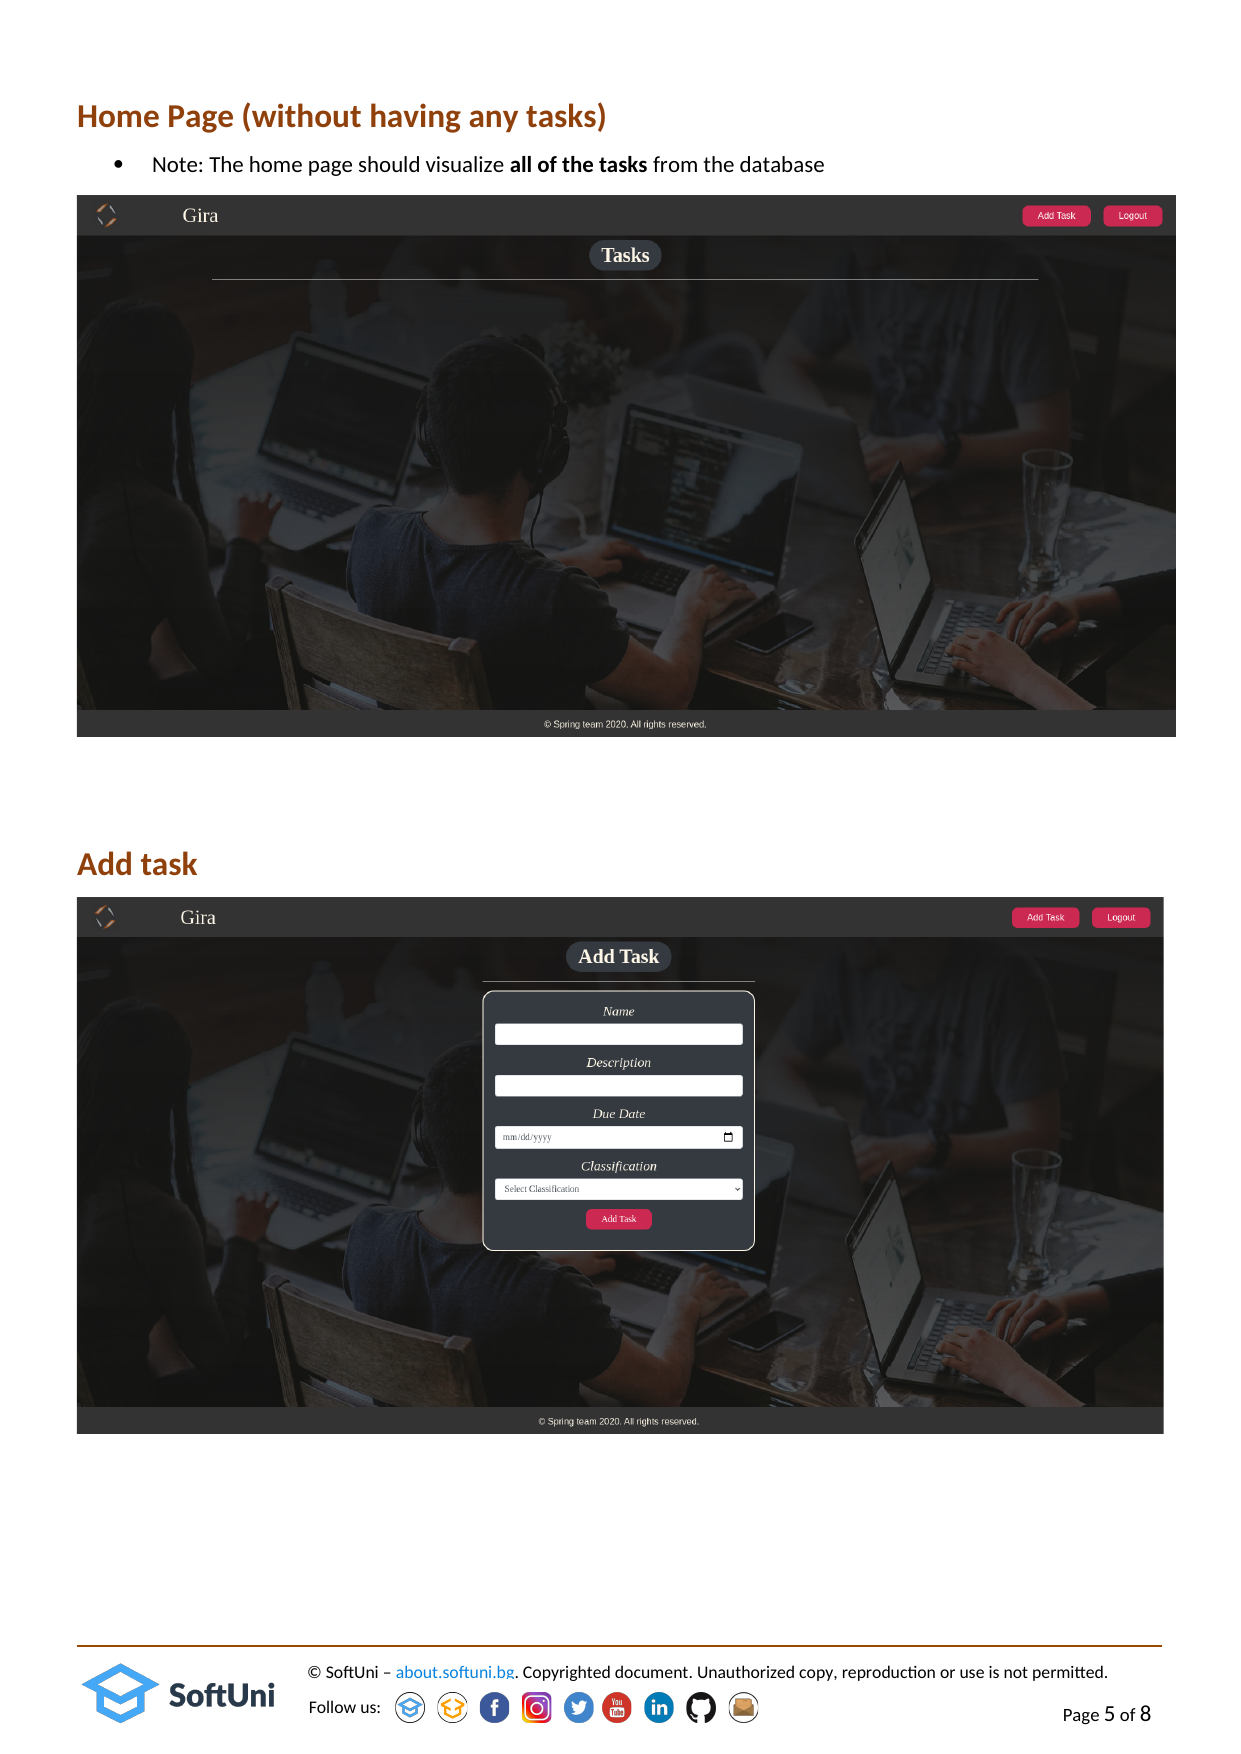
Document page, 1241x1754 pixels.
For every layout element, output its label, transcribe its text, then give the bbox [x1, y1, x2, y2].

picture [76, 897, 1164, 1434]
picture [686, 1692, 716, 1723]
picture [564, 1692, 594, 1723]
picture [75, 1658, 281, 1729]
picture [658, 1705, 667, 1714]
picture [76, 195, 1176, 737]
picture [728, 1692, 759, 1723]
picture [644, 1714, 653, 1723]
picture [395, 1692, 425, 1723]
subtitle Add task [77, 843, 1163, 883]
picture [479, 1692, 510, 1723]
list Note: The home page should visualize all of the tasks from the database [114, 151, 1163, 178]
picture [665, 1692, 674, 1701]
picture [437, 1692, 468, 1723]
picture [522, 1692, 552, 1723]
picture [644, 1692, 653, 1701]
picture [602, 1692, 632, 1723]
picture [665, 1714, 674, 1723]
subtitle Home Page (without having any tasks) [77, 95, 1163, 136]
